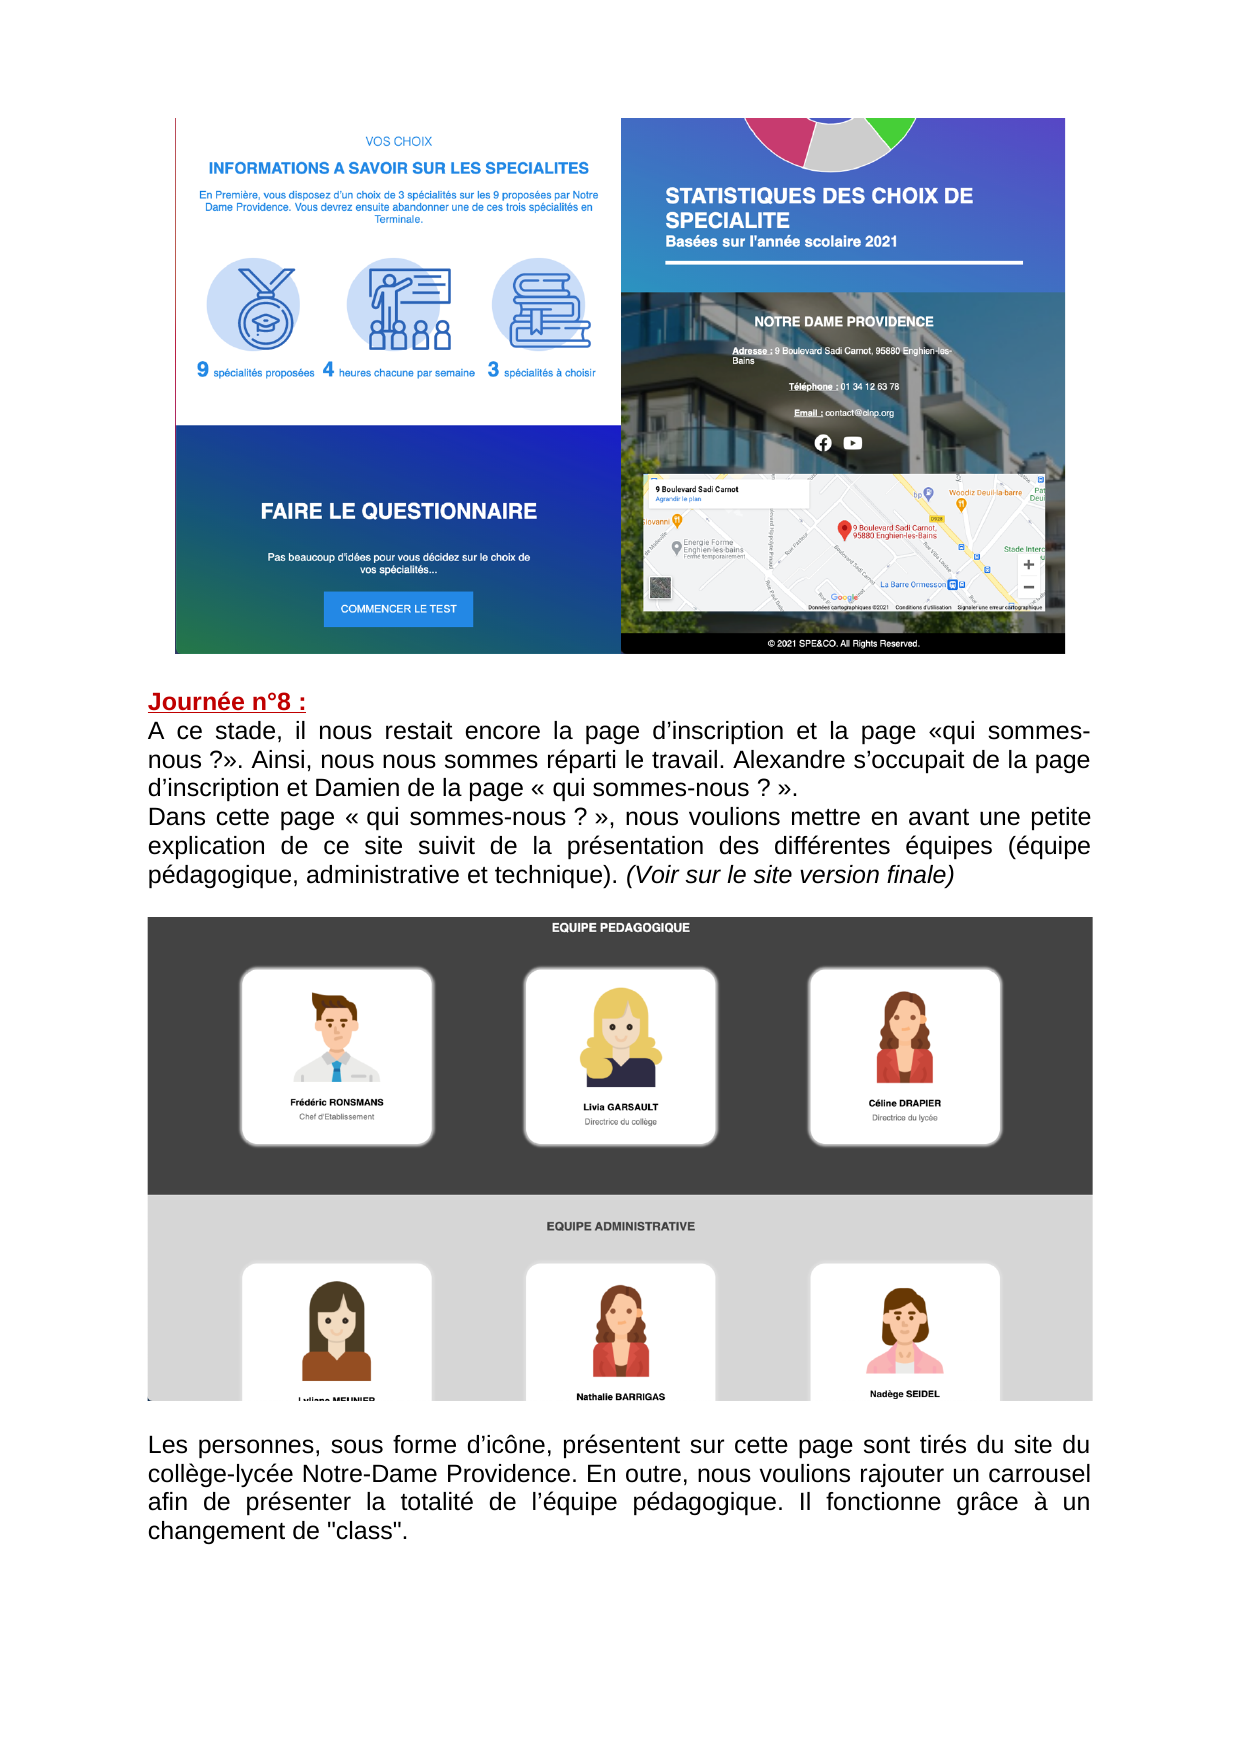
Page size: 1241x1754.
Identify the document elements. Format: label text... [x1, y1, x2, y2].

text Dans cette page « qui sommes-nous ? », nous voulions mettre en avant une petite explication de ce site suivit de la présentation des différentes équipes (équipe pédagogique, administrative et technique). (Voir sur le site version finale) [148, 802, 1092, 888]
text Les personnes, sous forme d’icône, présentent sur cette page sont tirés du site du collège-lycée Notre-Dame Providence. En outre, nous voulions rajouter un carrousel afin de présenter la totalité de l’équipe pédagogique. Il fonctionne grâce à un changement de "class". [148, 1430, 1092, 1545]
text Journée n°8 : [148, 687, 1092, 716]
picture [175, 118, 1066, 654]
text A ce stade, il nous restait encore la page d’inscription et la page «qui sommes-nous ?». Ainsi, nous nous sommes réparti le travail. Alexandre s’occupait de la page d’inscription et Damien de la page « qui sommes-nous ? ». [148, 716, 1092, 802]
picture [147, 917, 1093, 1401]
